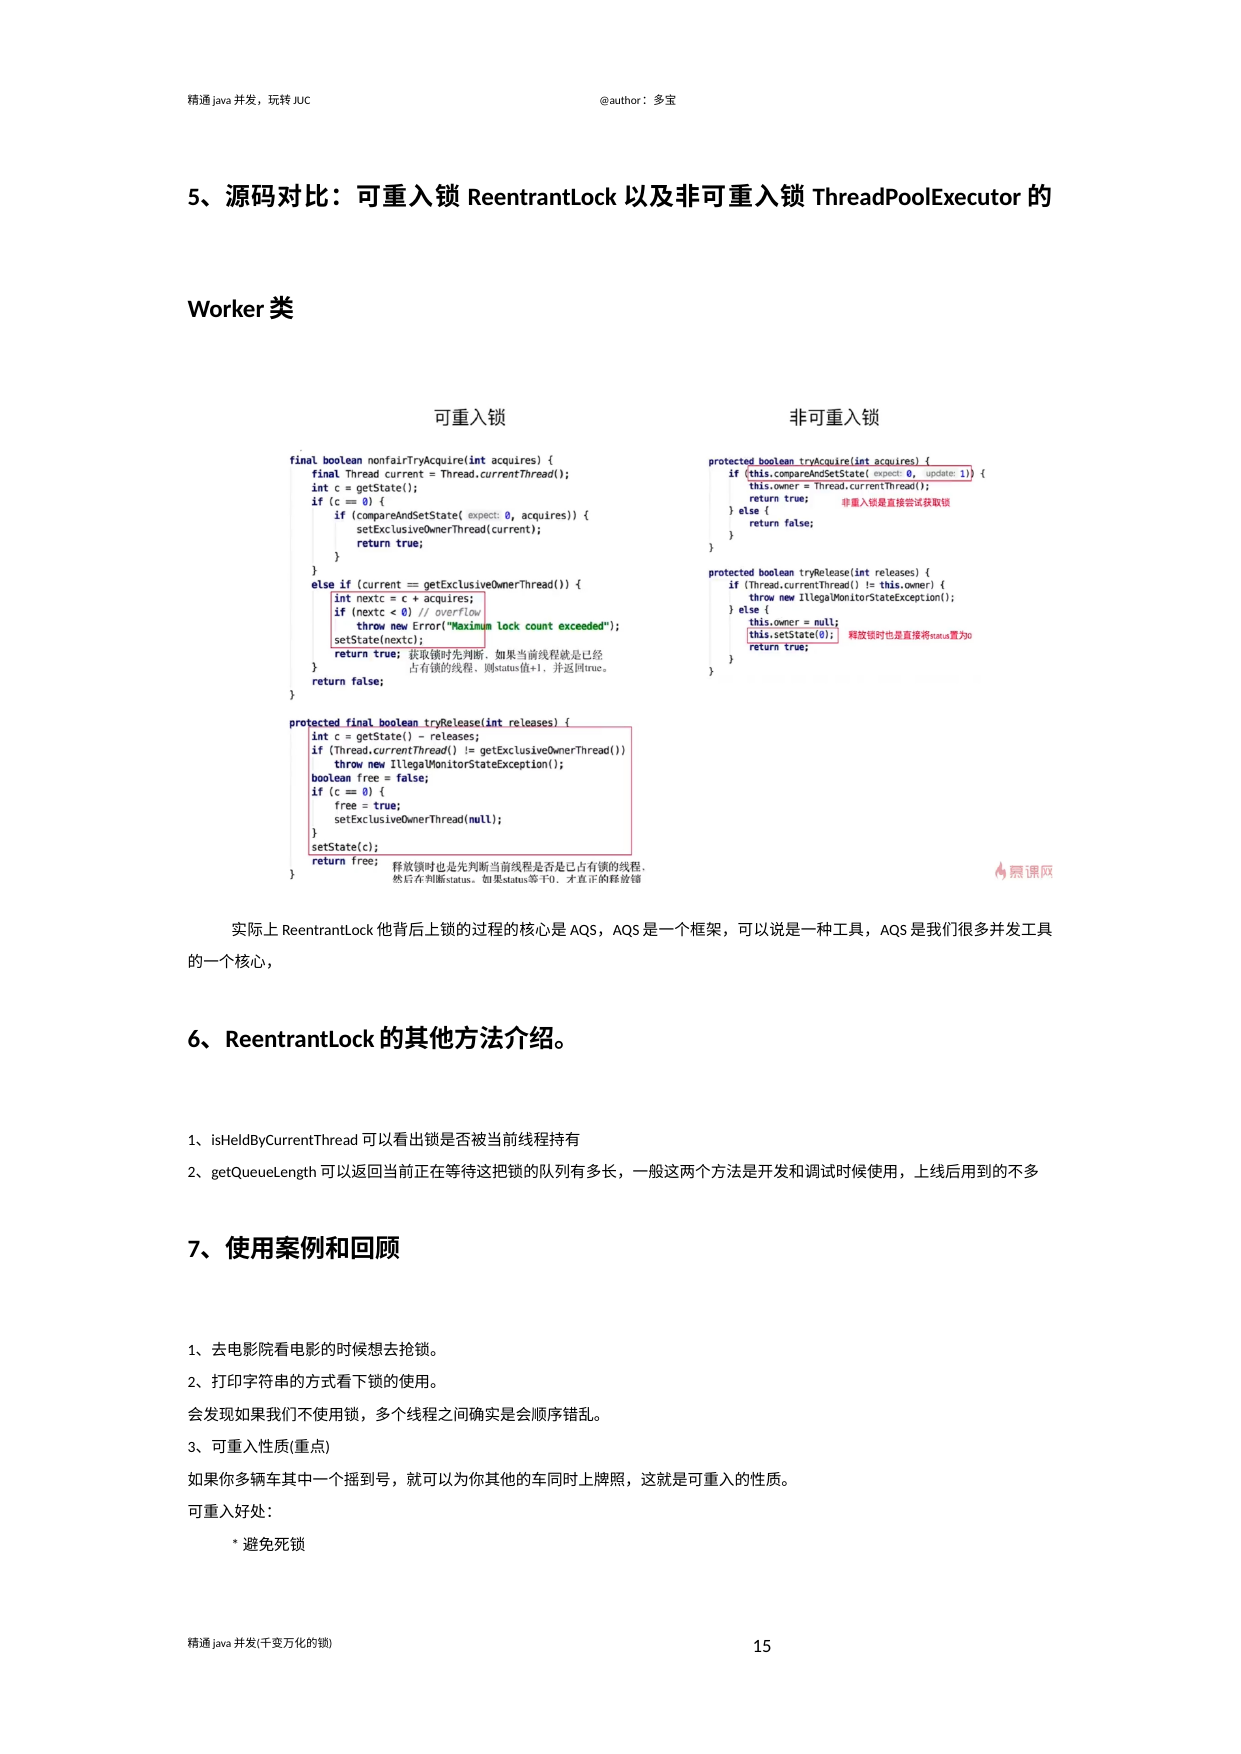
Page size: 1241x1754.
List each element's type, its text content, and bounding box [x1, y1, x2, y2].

list 可重入好处： [187, 1495, 1053, 1527]
list 去电影院看电影的时候想去抢锁。 [187, 1332, 1053, 1365]
list isHeldByCurrentThread可以看出锁是否被当前线程持有 [187, 1122, 1053, 1154]
list 会发现如果我们不使用锁，多个线程之间确实是会顺序错乱。 [187, 1397, 1053, 1430]
list 实际上ReentrantLock他背后上锁的过程的核心是AQS，AQS是一个框架，可以说是一种工具，AQS是我们很多并发工具的一个核心， [187, 912, 1053, 977]
picture [187, 391, 1053, 883]
list getQueueLength可以返回当前正在等待这把锁的队列有多长，一般这两个方法是开发和调试时候使用，上线后用到的不多 [187, 1154, 1053, 1187]
subtitle 使用案例和回顾 [187, 1214, 1053, 1279]
list 可重入性质(重点) [187, 1430, 1053, 1462]
list * 避免死锁 [187, 1527, 1053, 1560]
subtitle 源码对比：可重入锁ReentrantLock以及非可重入锁ThreadPoolExecutor的Worker类 [187, 162, 1053, 339]
list 打印字符串的方式看下锁的使用。 [187, 1365, 1053, 1397]
list 如果你多辆车其中一个摇到号，就可以为你其他的车同时上牌照，这就是可重入的性质。 [187, 1462, 1053, 1495]
subtitle ReentrantLock的其他方法介绍。 [187, 1004, 1053, 1069]
